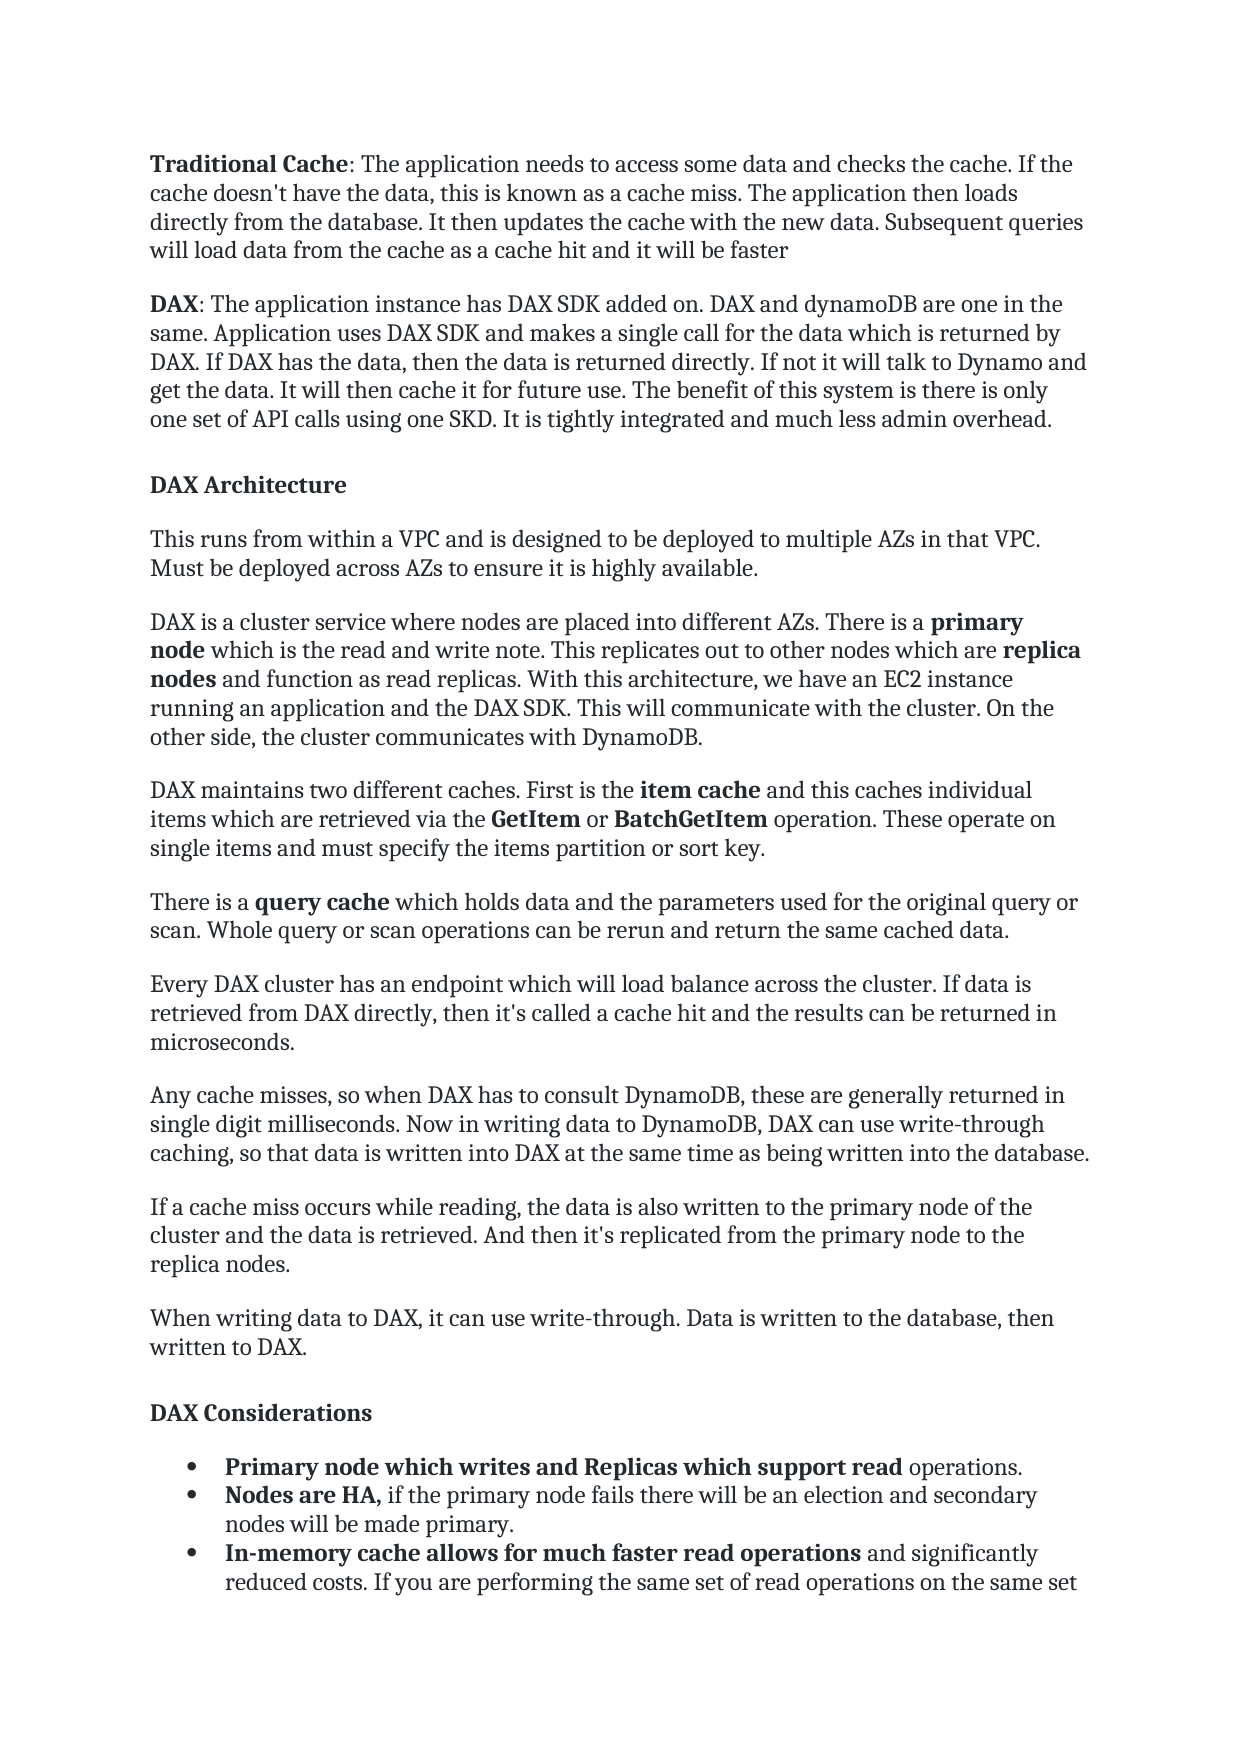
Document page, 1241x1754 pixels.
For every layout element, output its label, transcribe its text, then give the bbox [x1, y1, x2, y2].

subtitle DAX Considerations [150, 1399, 1090, 1427]
text When writing data to DAX, it can use write-through. Data is written to the database, then written to DAX. [150, 1304, 1090, 1361]
text DAX: The application instance has DAX SDK added on. DAX and dynamoDB are one in the same. Application uses DAX SDK and makes a single call for the data which is returned by DAX. If DAX has the data, then the data is returned directly. If not it will talk to Dynamo and get the data. It will then cache it for future use. The benefit of this system is there is only one set of API calls using one SKD. It is tightly integrated and much less admin overhead. [150, 290, 1090, 434]
text If a cache miss occurs while reading, the data is also written to the primary node of the cluster and the data is retrieved. And then it's replicated from the primary node to the replica nodes. [150, 1192, 1090, 1279]
list Nodes are HA, if the primary node fails there will be an election and secondary nodes will be made primary. [187, 1481, 1090, 1539]
text There is a query cache which holds data and the parameters used for the original query or scan. Whole query or scan operations can be rerun and return the same cached data. [150, 887, 1090, 945]
text This runs from within a VPC and is designed to be deployed to multiple AZs in that VPC. Must be deployed across AZs to ensure it is highly available. [150, 525, 1090, 582]
text Traditional Cache: The application needs to access some data and checks the cache. If the cache doesn't have the data, this is known as a cache miss. The application then loads directly from the database. It then updates the cache with the new data. Subsequent queries will load data from the cache as a cache hit and it will be faster [150, 150, 1090, 265]
text DAX maintains two different caches. First is the item cache and this caches individual items which are retrieved via the GetItem or BatchGetItem operation. These operate on single items and must specify the items partition or sort key. [150, 776, 1090, 862]
text Every DAX cluster has an endpoint which will load balance across the cluster. If data is retrieved from DAX directly, then it's called a cache hit and the results can be returned in microseconds. [150, 970, 1090, 1056]
list Primary node which writes and Replicas which support read operations. [187, 1452, 1090, 1481]
text Any cache misses, so when DAX has to consult DynamoDB, these are generally returned in single digit milliseconds. Now in writing data to DynamoDB, DAX can use write-through caching, so that data is written into DAX at the same time as being written into the database. [150, 1081, 1090, 1167]
text DAX is a cluster service where nodes are placed into different AZs. There is a primary node which is the read and write note. This replicates out to other nodes which are replica nodes and function as read replicas. With this architecture, we have an EC2 instance running an application and the DAX SDK. This will communicate with the cluster. On the other side, the cluster communicates with DynamoDB. [150, 607, 1090, 751]
subtitle DAX Architecture [150, 471, 1090, 500]
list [187, 1539, 1090, 1596]
